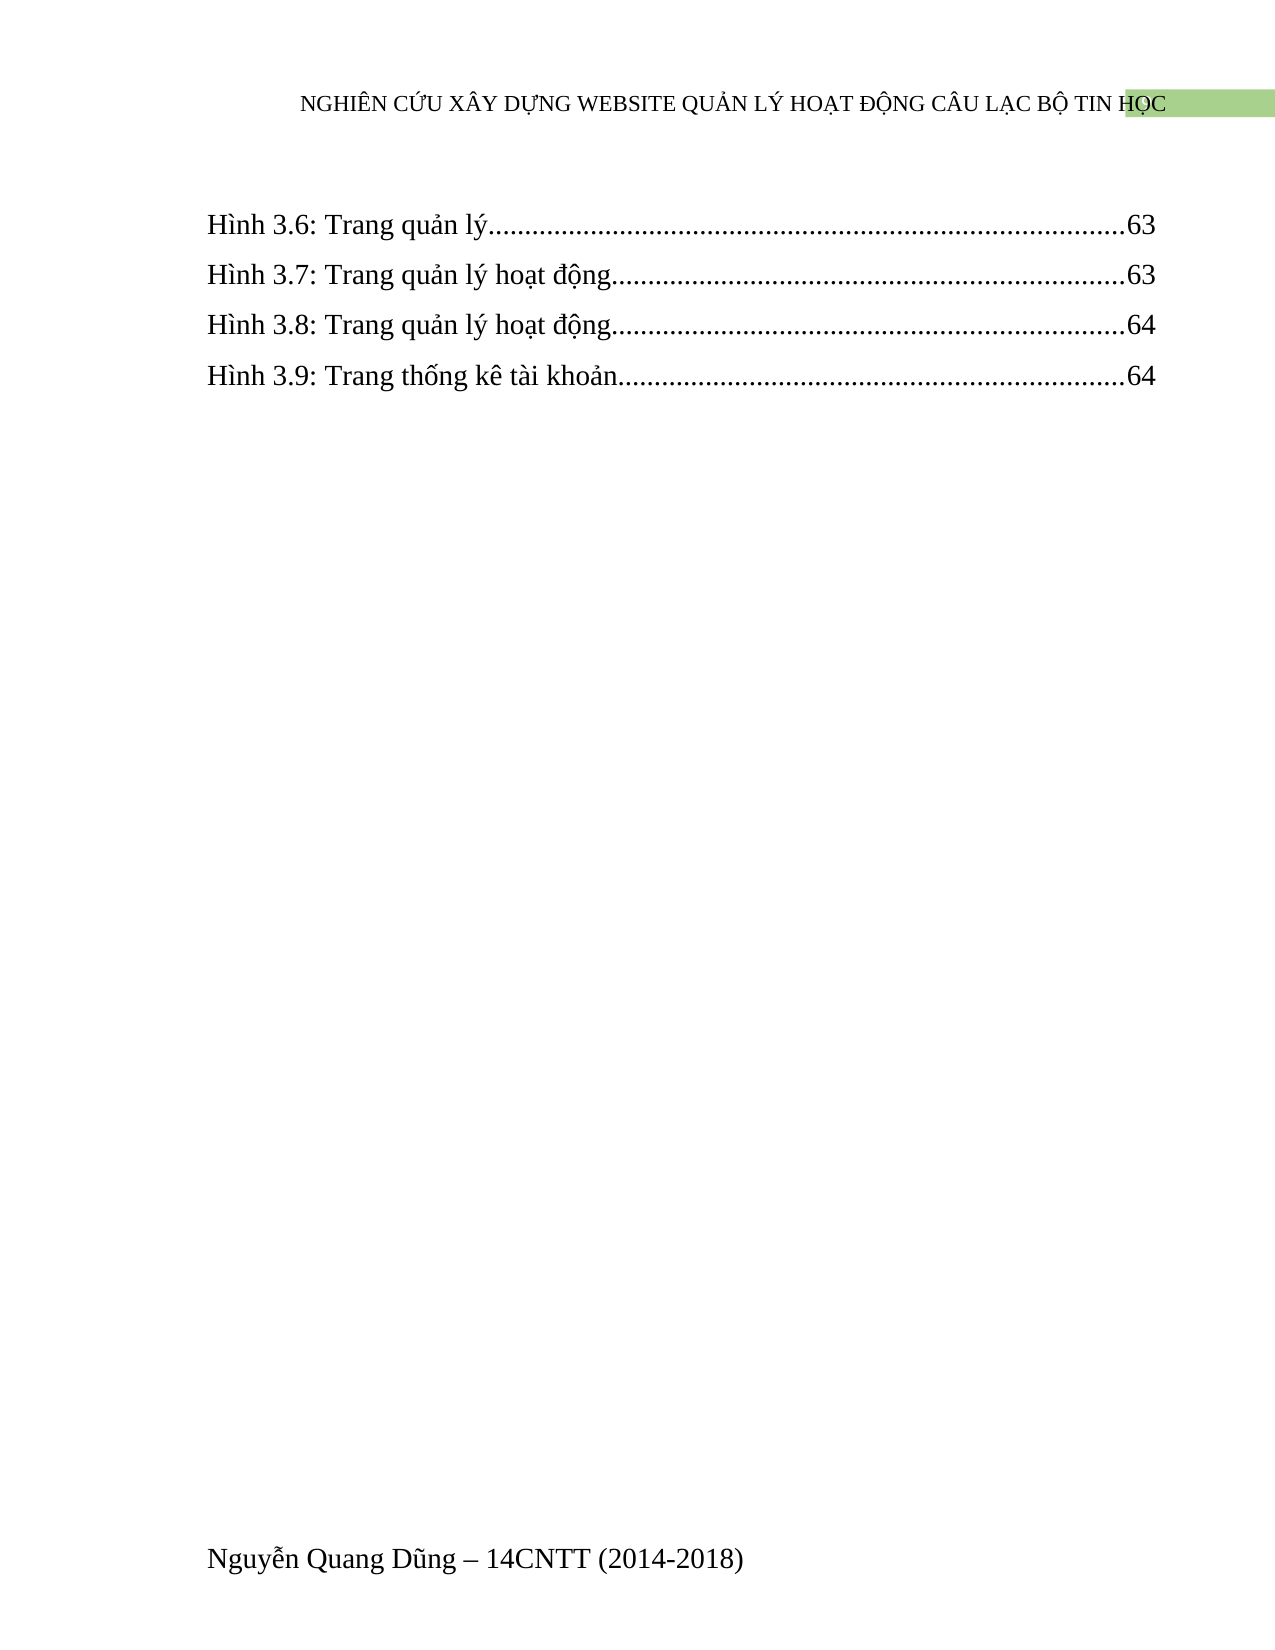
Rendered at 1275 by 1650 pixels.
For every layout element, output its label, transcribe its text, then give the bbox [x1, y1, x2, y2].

text Hình 3.7: Trang quản lý hoạt động 63 [207, 257, 1157, 291]
text Hình 3.8: Trang quản lý hoạt động 64 [207, 307, 1157, 341]
text Hình 3.9: Trang thống kê tài khoản 64 [207, 358, 1157, 391]
text Hình 3.6: Trang quản lý 63 [207, 207, 1157, 240]
